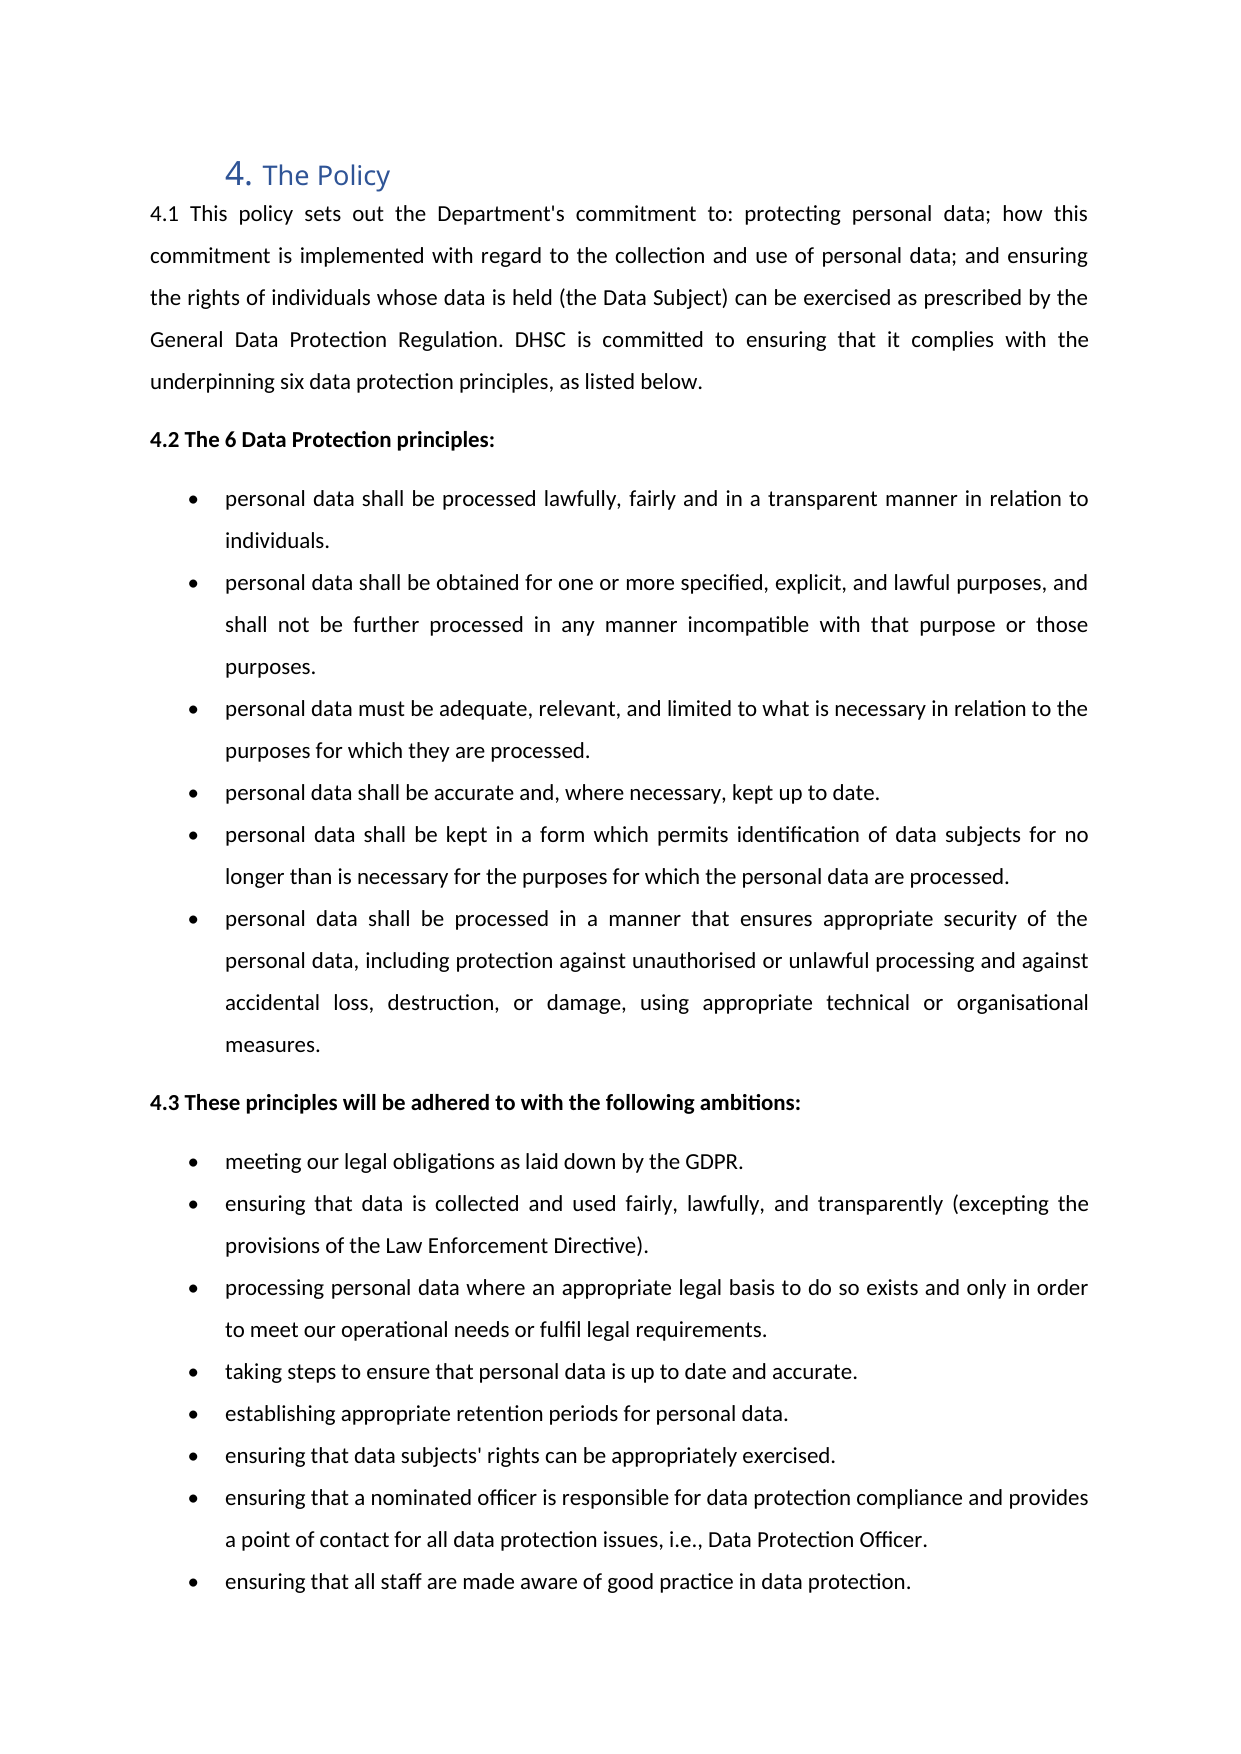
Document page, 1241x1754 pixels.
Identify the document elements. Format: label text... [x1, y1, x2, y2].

subtitle The Policy [225, 150, 1090, 195]
list personal data shall be processed in a manner that ensures appropriate security of the personal data, including protection against unauthorised or unlawful processing and against accidental loss, destruction, or damage, using appropriate technical or organisational measures. [187, 904, 1090, 1058]
list ensuring that a nominated officer is responsible for data protection compliance and provides a point of contact for all data protection issues, i.e., Data Protection Officer. [187, 1483, 1090, 1553]
list personal data shall be accurate and, where necessary, kept up to date. [187, 778, 1090, 806]
text 4.1 This policy sets out the Department's commitment to: protecting personal data; how this commitment is implemented with regard to the collection and use of personal data; and ensuring the rights of individuals whose data is held (the Data Subject) can be exercised as prescribed by the General Data Protection Regulation. DHSC is committed to ensuring that it complies with the underpinning six data protection principles, as listed below. [150, 199, 1090, 395]
list personal data must be adequate, relevant, and limited to what is necessary in relation to the purposes for which they are processed. [187, 694, 1090, 764]
list processing personal data where an appropriate legal basis to do so exists and only in order to meet our operational needs or fulfil legal requirements. [187, 1273, 1090, 1343]
list ensuring that data subjects' rights can be appropriately exercised. [187, 1441, 1090, 1469]
list meeting our legal obligations as laid down by the GDPR. [187, 1147, 1090, 1175]
list ensuring that all staff are made aware of good practice in data protection. [187, 1567, 1090, 1595]
list personal data shall be kept in a form which permits identification of data subjects for no longer than is necessary for the purposes for which the personal data are processed. [187, 820, 1090, 890]
list taking steps to ensure that personal data is up to date and accurate. [187, 1357, 1090, 1385]
list ensuring that data is collected and used fairly, lawfully, and transparently (excepting the provisions of the Law Enforcement Directive). [187, 1189, 1090, 1259]
text 4.2 The 6 Data Protection principles: [150, 426, 1090, 453]
list personal data shall be obtained for one or more specified, explicit, and lawful purposes, and shall not be further processed in any manner incompatible with that purpose or those purposes. [187, 568, 1090, 680]
list establishing appropriate retention periods for personal data. [187, 1399, 1090, 1427]
list personal data shall be processed lawfully, fairly and in a transparent manner in relation to individuals. [187, 484, 1090, 554]
text 4.3 These principles will be adhered to with the following ambitions: [150, 1088, 1090, 1117]
